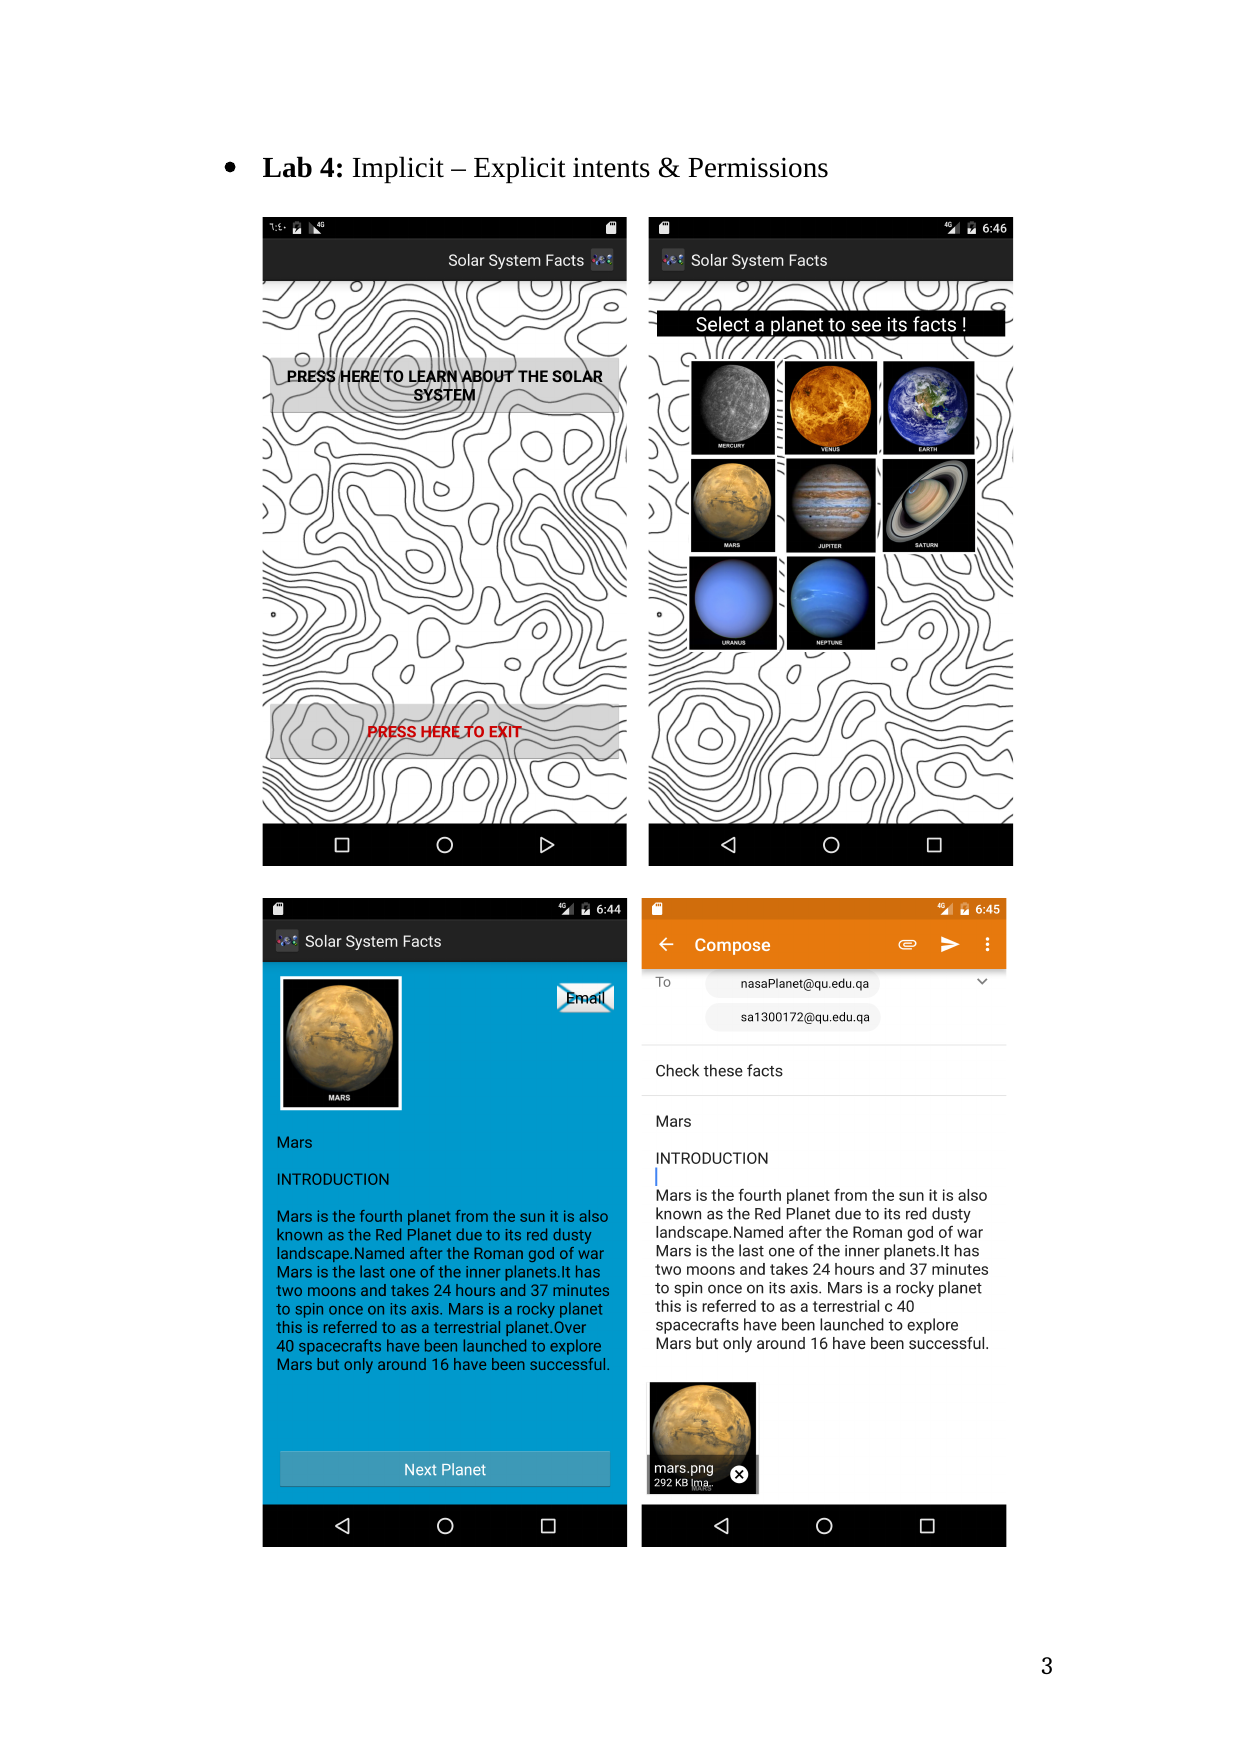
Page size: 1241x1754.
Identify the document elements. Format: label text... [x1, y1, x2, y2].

picture [648, 217, 1014, 866]
picture [558, 987, 573, 1008]
list Lab 4: Implicit – Explicit intents & Permissions [225, 150, 1053, 184]
picture [561, 999, 609, 1012]
picture [281, 1452, 609, 1486]
picture [281, 977, 401, 1110]
picture [561, 983, 610, 999]
picture [262, 1506, 628, 1547]
picture [262, 217, 627, 866]
picture [641, 898, 1007, 1547]
picture [596, 987, 613, 1009]
picture [262, 898, 628, 961]
